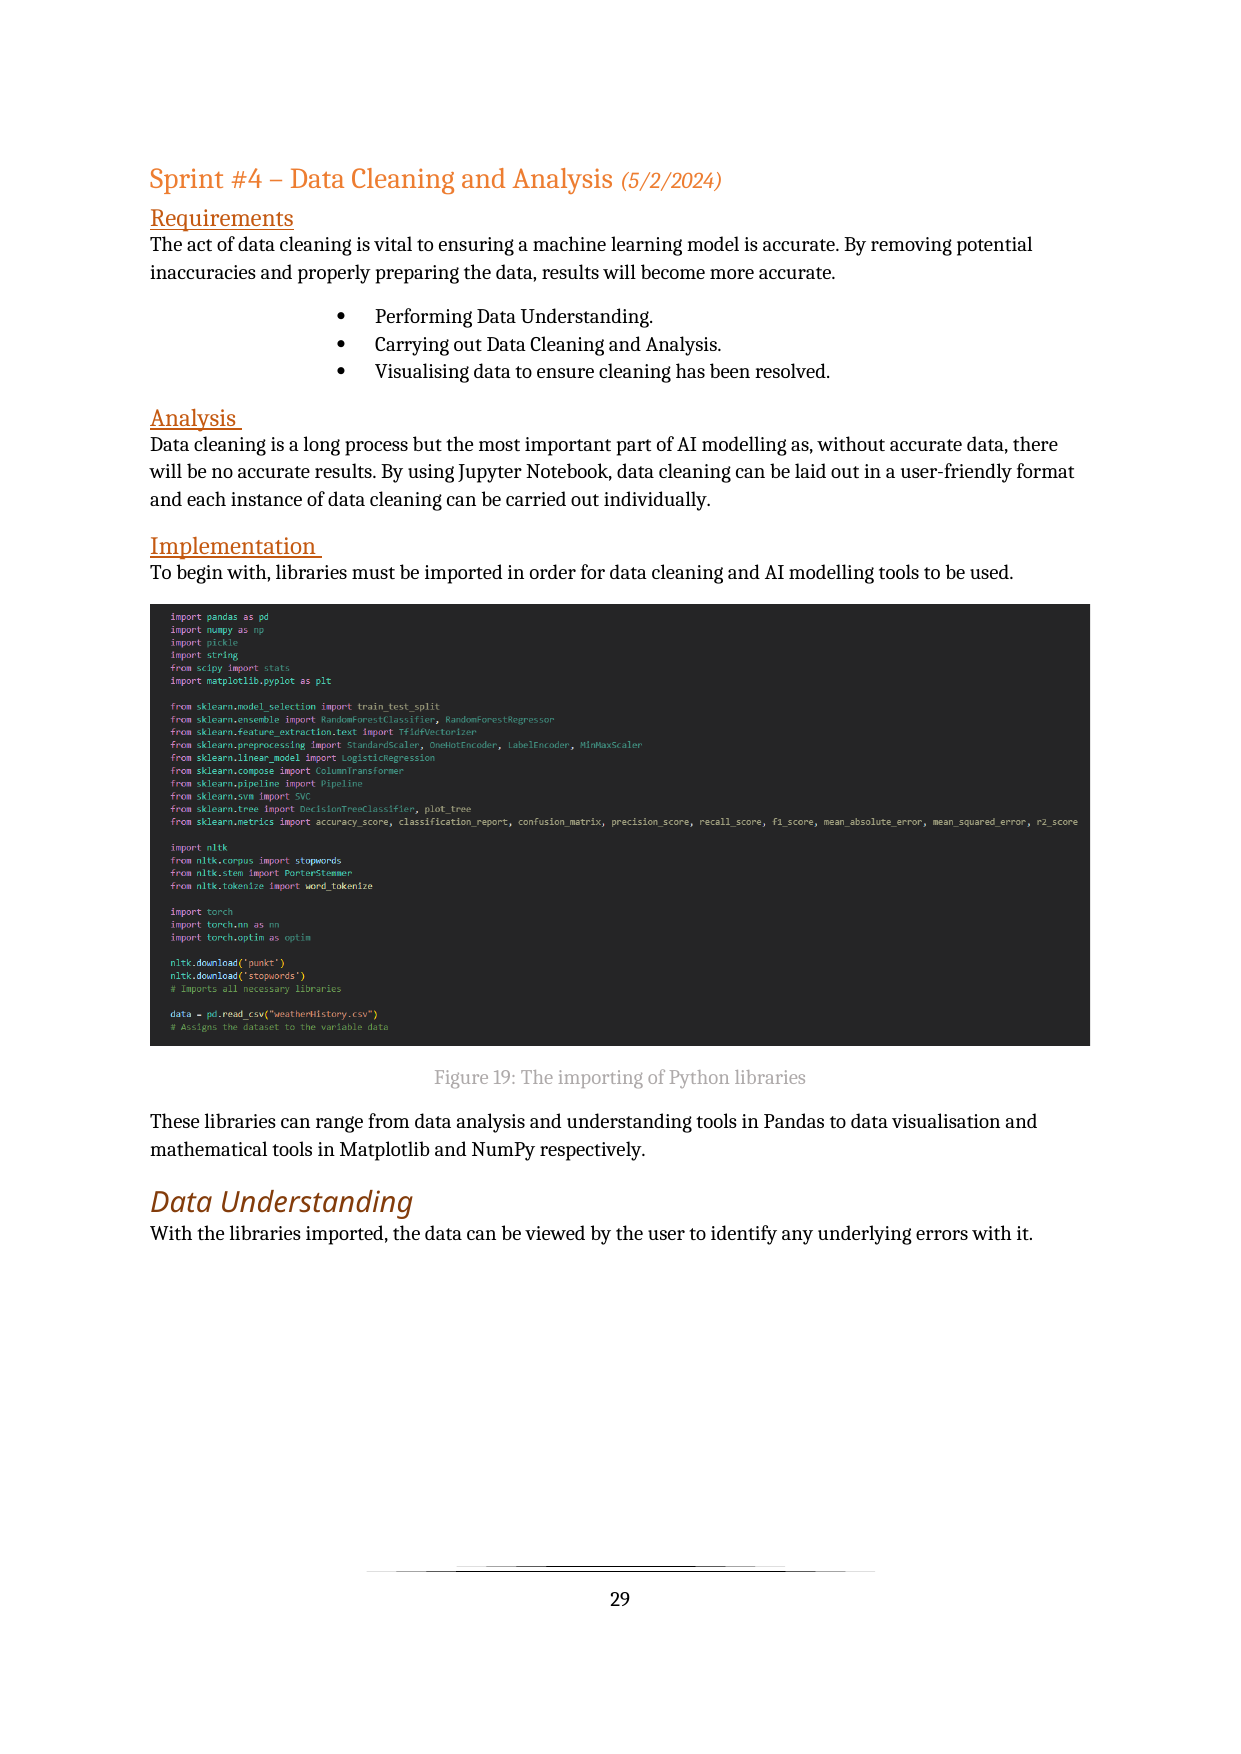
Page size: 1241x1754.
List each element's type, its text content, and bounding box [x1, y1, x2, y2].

text Figure 19: The importing of Python libraries [150, 1066, 1090, 1090]
text These libraries can range from data analysis and understanding tools in Pandas to data visualisation and mathematical tools in Matplotlib and NumPy respectively. [150, 1110, 1090, 1161]
subtitle Implementation [150, 532, 1090, 561]
subtitle Requirements [150, 204, 1090, 233]
subtitle Analysis [150, 404, 1090, 433]
text The act of data cleaning is vital to ensuring a machine learning model is accurate. By removing potential inaccuracies and properly preparing the data, results will become more accurate. [150, 233, 1090, 284]
list Performing Data Understanding. [337, 305, 1090, 329]
subtitle Data Understanding [150, 1182, 1090, 1221]
text With the libraries imported, the data can be viewed by the user to identify any underlying errors with it. [150, 1221, 1090, 1245]
list Visualising data to ensure cleaning has been resolved. [337, 360, 1090, 384]
text To begin with, libraries must be imported in order for data cleaning and AI modelling tools to be used. [150, 561, 1090, 584]
text Data cleaning is a long process but the most important part of AI modelling as, without accurate data, there will be no accurate results. By using Jupyter Notebook, data cleaning can be laid out in a user-friendly format and each instance of data cleaning can be carried out individually. [150, 433, 1090, 512]
subtitle Sprint #4 – Data Cleaning and Analysis (5/2/2024) [150, 162, 1090, 196]
picture [150, 604, 1091, 1046]
list Carrying out Data Cleaning and Analysis. [337, 332, 1090, 356]
